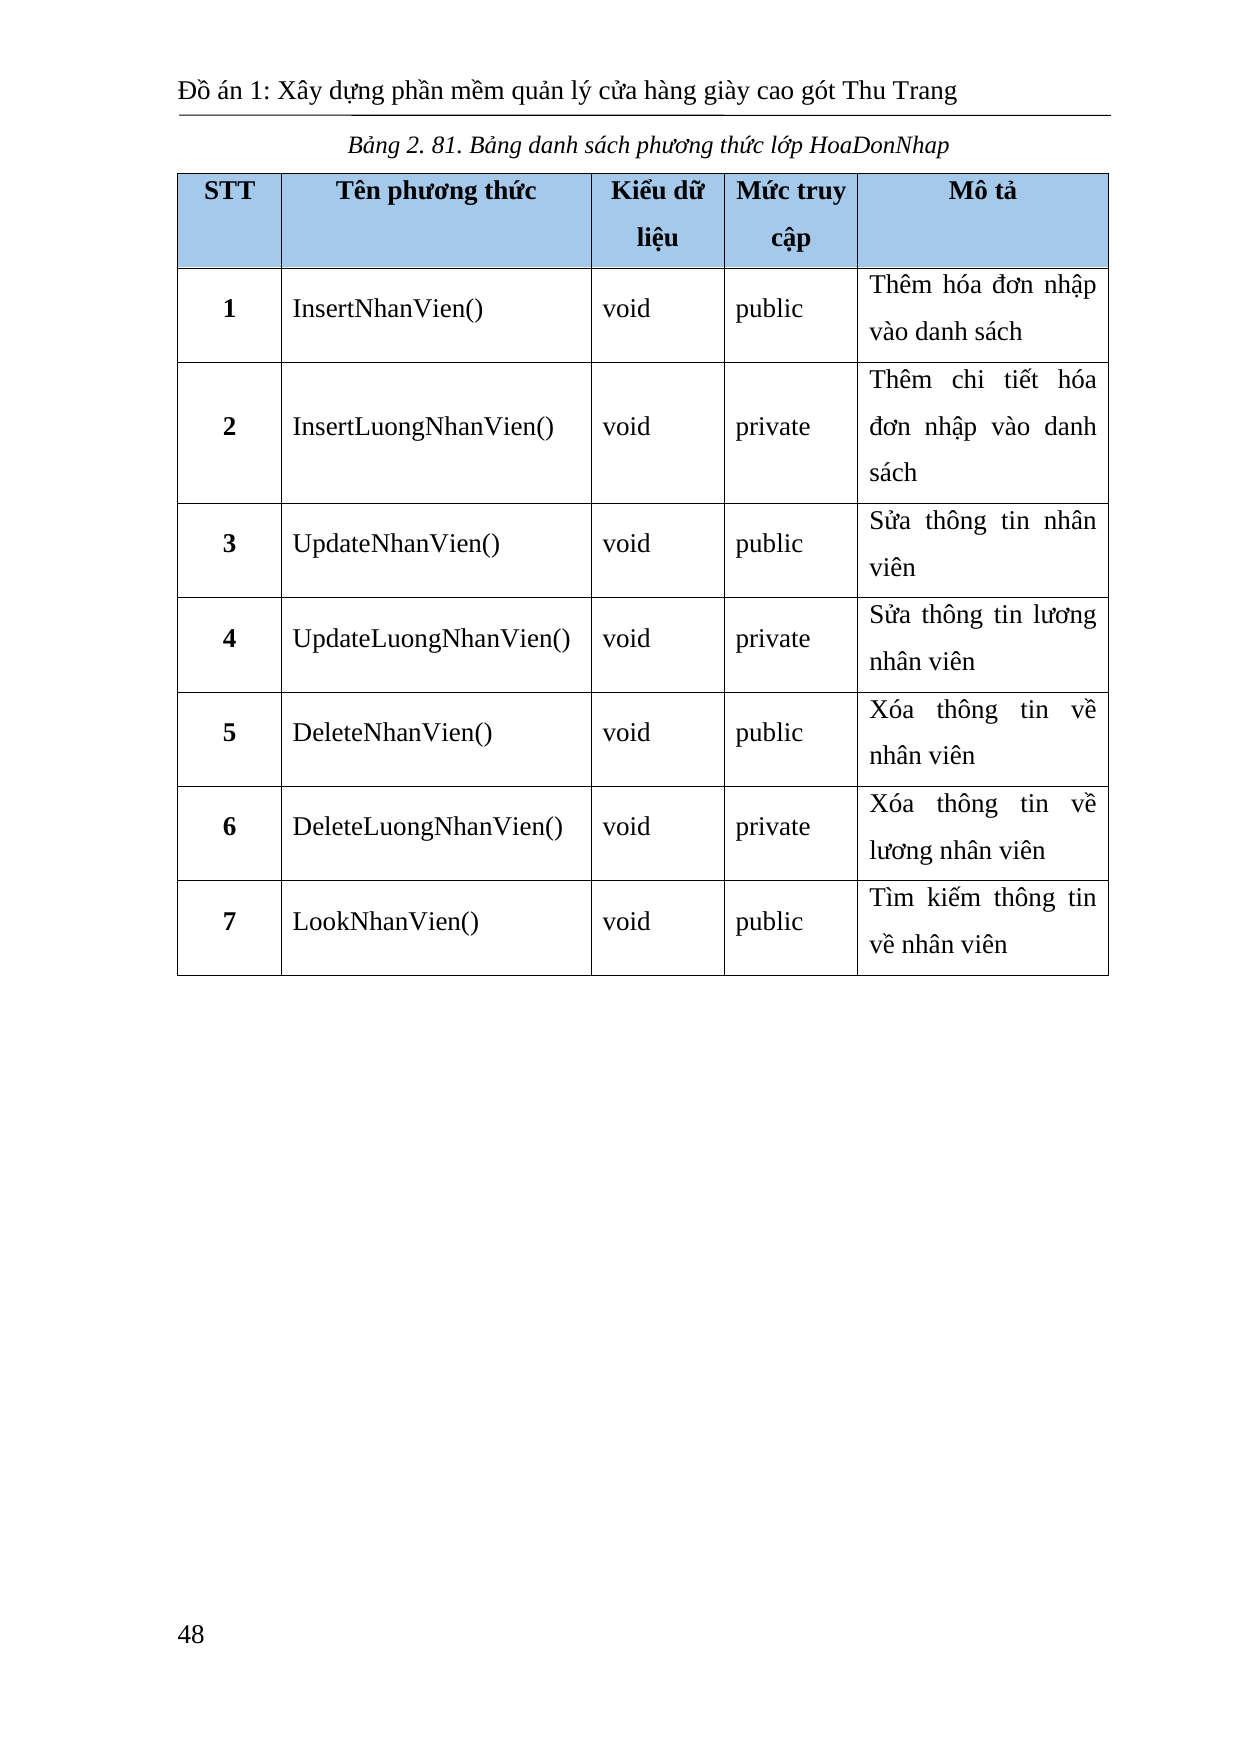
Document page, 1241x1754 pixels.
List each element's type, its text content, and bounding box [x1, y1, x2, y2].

table_cell Xóa thông tin về nhân viên [858, 693, 1108, 786]
table_cell InsertNhanVien() [282, 269, 591, 362]
table_cell 6 [178, 787, 281, 880]
table_cell void [592, 504, 724, 597]
table_cell void [592, 881, 724, 975]
table_header Mức truy cập [725, 174, 857, 267]
table_cell public [725, 504, 857, 597]
table_cell private [725, 363, 857, 503]
table_header Mô tả [858, 174, 1108, 267]
table_cell void [592, 269, 724, 362]
table_cell DeleteLuongNhanVien() [282, 787, 591, 880]
table_header Kiểu dữ liệu [592, 174, 724, 267]
text Bảng 2. 81. Bảng danh sách phương thức lớp HoaDonNhap [177, 130, 1122, 159]
table_cell public [725, 693, 857, 786]
table_cell 2 [178, 363, 281, 503]
table_cell 4 [178, 598, 281, 692]
table_cell UpdateNhanVien() [282, 504, 591, 597]
table_cell void [592, 598, 724, 692]
table_cell public [725, 269, 857, 362]
table_header STT [178, 174, 281, 267]
table_cell UpdateLuongNhanVien() [282, 598, 591, 692]
table_cell Sửa thông tin nhân viên [858, 504, 1108, 597]
table_cell Xóa thông tin về lương nhân viên [858, 787, 1108, 880]
table_cell DeleteNhanVien() [282, 693, 591, 786]
table_cell 1 [178, 269, 281, 362]
table_cell 5 [178, 693, 281, 786]
table_cell void [592, 787, 724, 880]
table_cell InsertLuongNhanVien() [282, 363, 591, 503]
table_header Tên phương thức [282, 174, 591, 267]
table_cell LookNhanVien() [282, 881, 591, 975]
table_cell public [725, 881, 857, 975]
table_cell void [592, 363, 724, 503]
table_cell Sửa thông tin lương nhân viên [858, 598, 1108, 692]
table_cell Thêm hóa đơn nhập vào danh sách [858, 269, 1108, 362]
table_cell private [725, 787, 857, 880]
table_cell private [725, 598, 857, 692]
table_cell 3 [178, 504, 281, 597]
table_cell Tìm kiếm thông tin về nhân viên [858, 881, 1108, 975]
table_cell 7 [178, 881, 281, 975]
table_cell Thêm chi tiết hóa đơn nhập vào danh sách [858, 363, 1108, 503]
table_cell void [592, 693, 724, 786]
